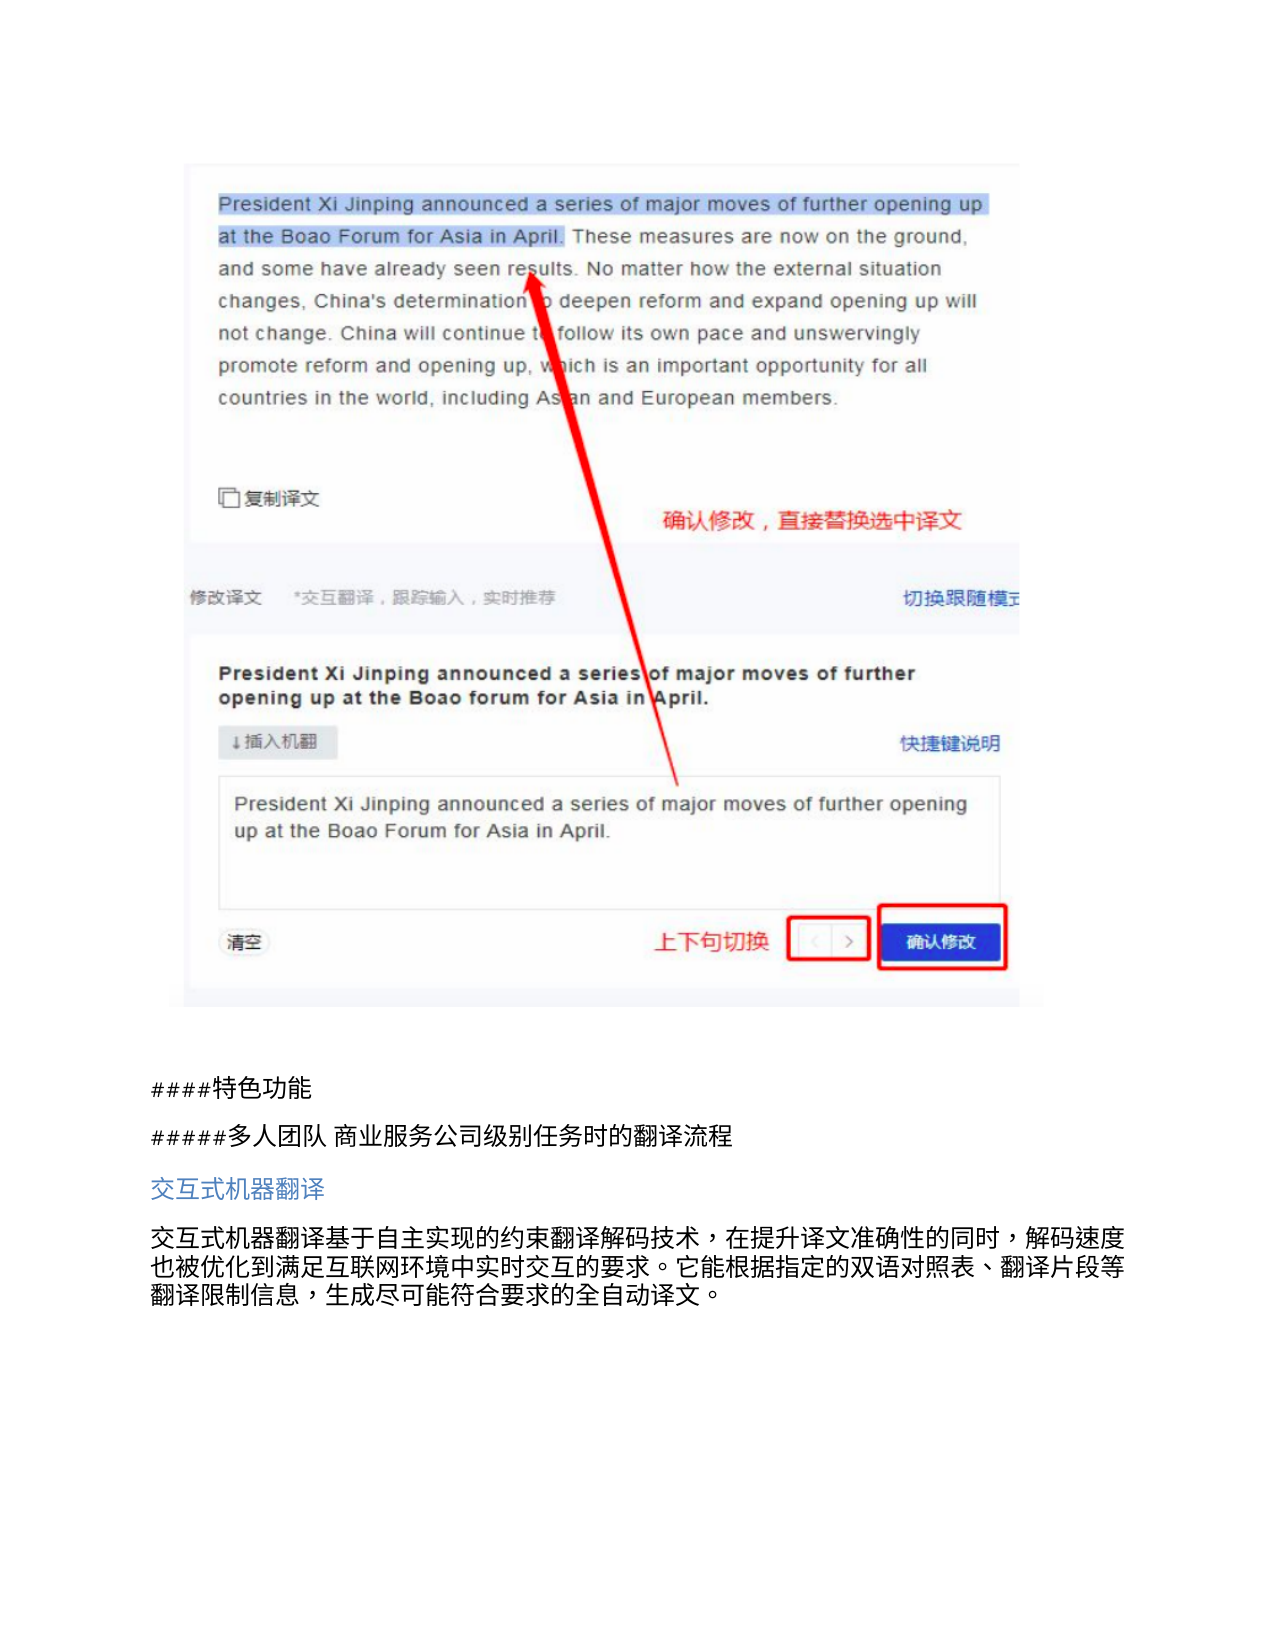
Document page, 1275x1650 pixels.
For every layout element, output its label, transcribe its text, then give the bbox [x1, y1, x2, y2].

text 交互式机器翻译基于自主实现的约束翻译解码技术，在提升译文准确性的同时，解码速度也被优化到满足互联网环境中实时交互的要求。它能根据指定的双语对照表、翻译片段等翻译限制信息，生成尽可能符合要求的全自动译文。 [150, 1225, 1125, 1311]
text #####多人团队 商业服务公司级别任务时的翻译流程 [150, 1122, 1125, 1151]
text ####特色功能 [150, 1075, 1125, 1104]
subtitle 交互式机器翻译 [150, 1172, 1125, 1206]
picture [168, 150, 1044, 1007]
